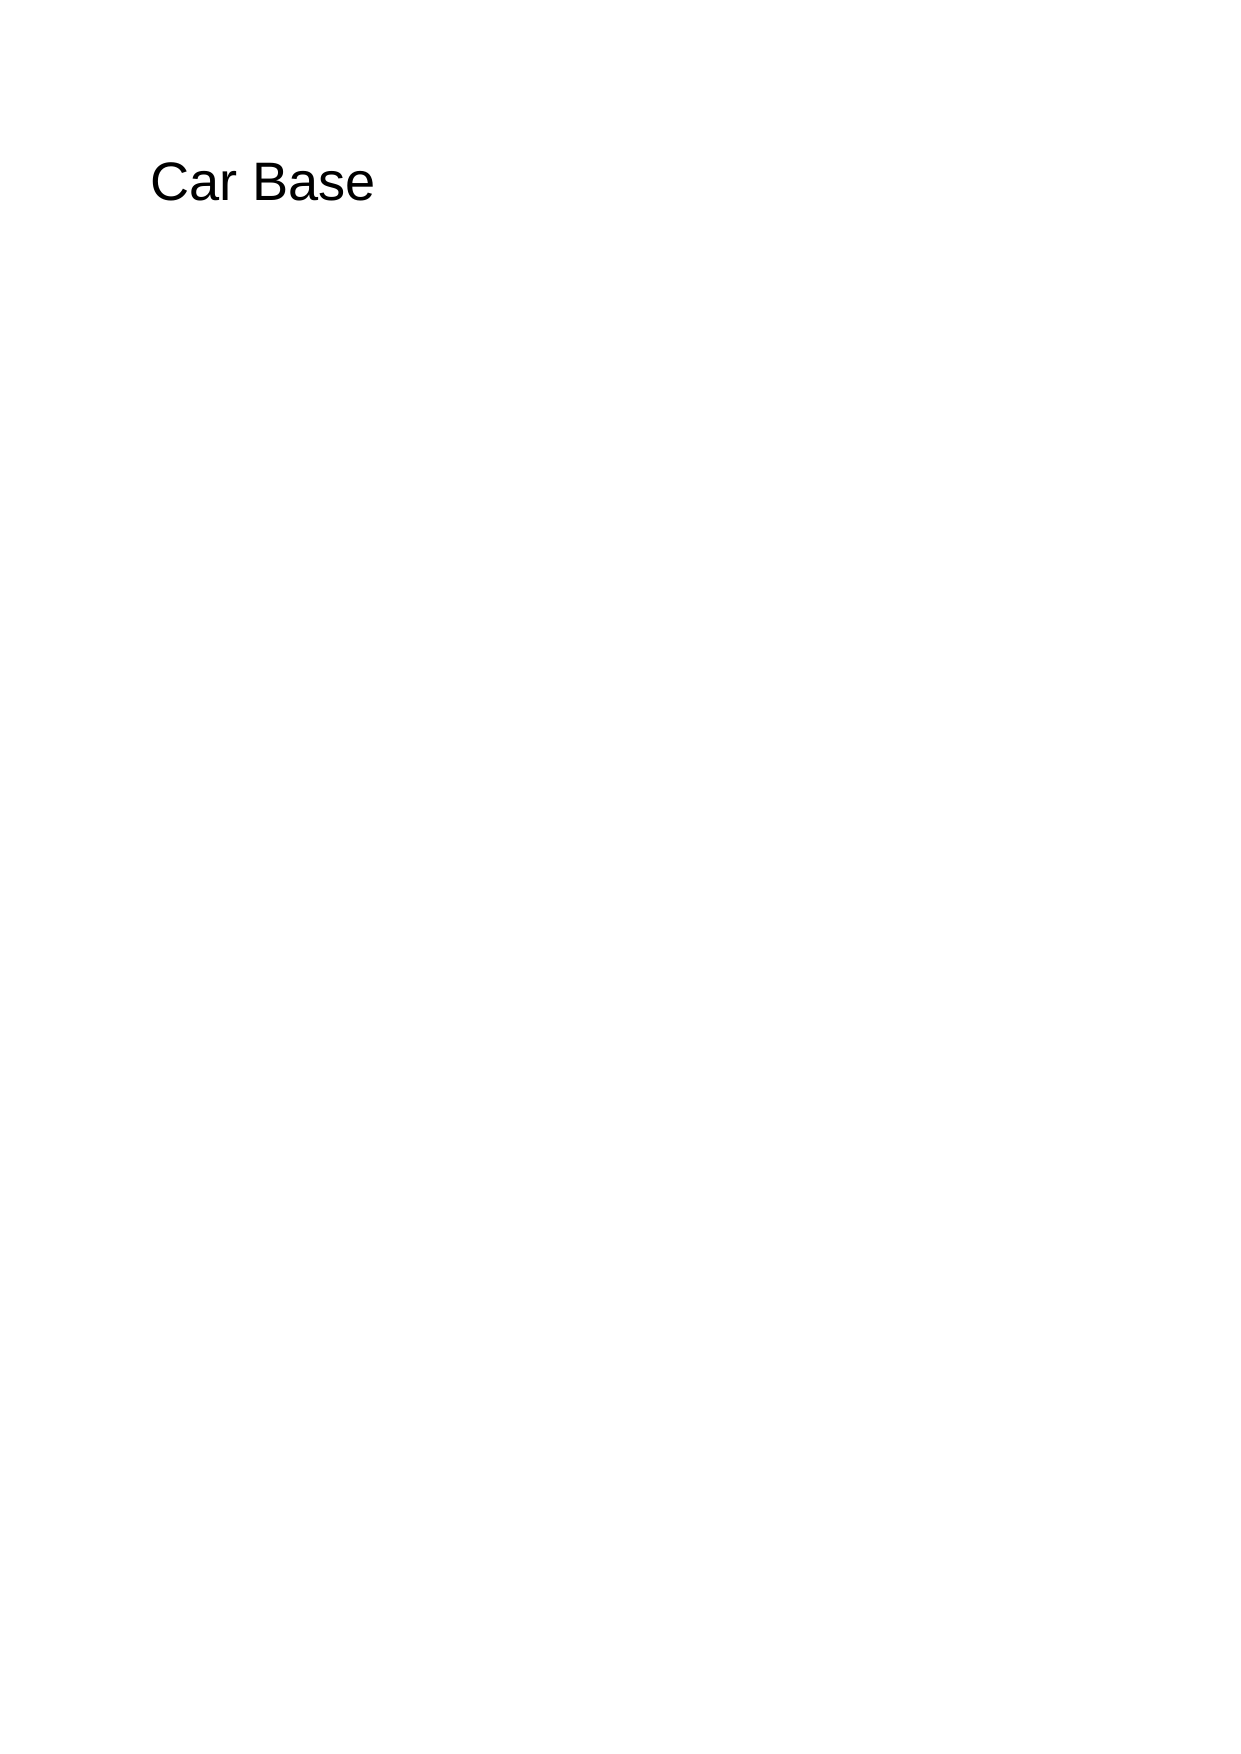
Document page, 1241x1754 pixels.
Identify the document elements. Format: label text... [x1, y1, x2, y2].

title Car Base [150, 150, 1090, 212]
